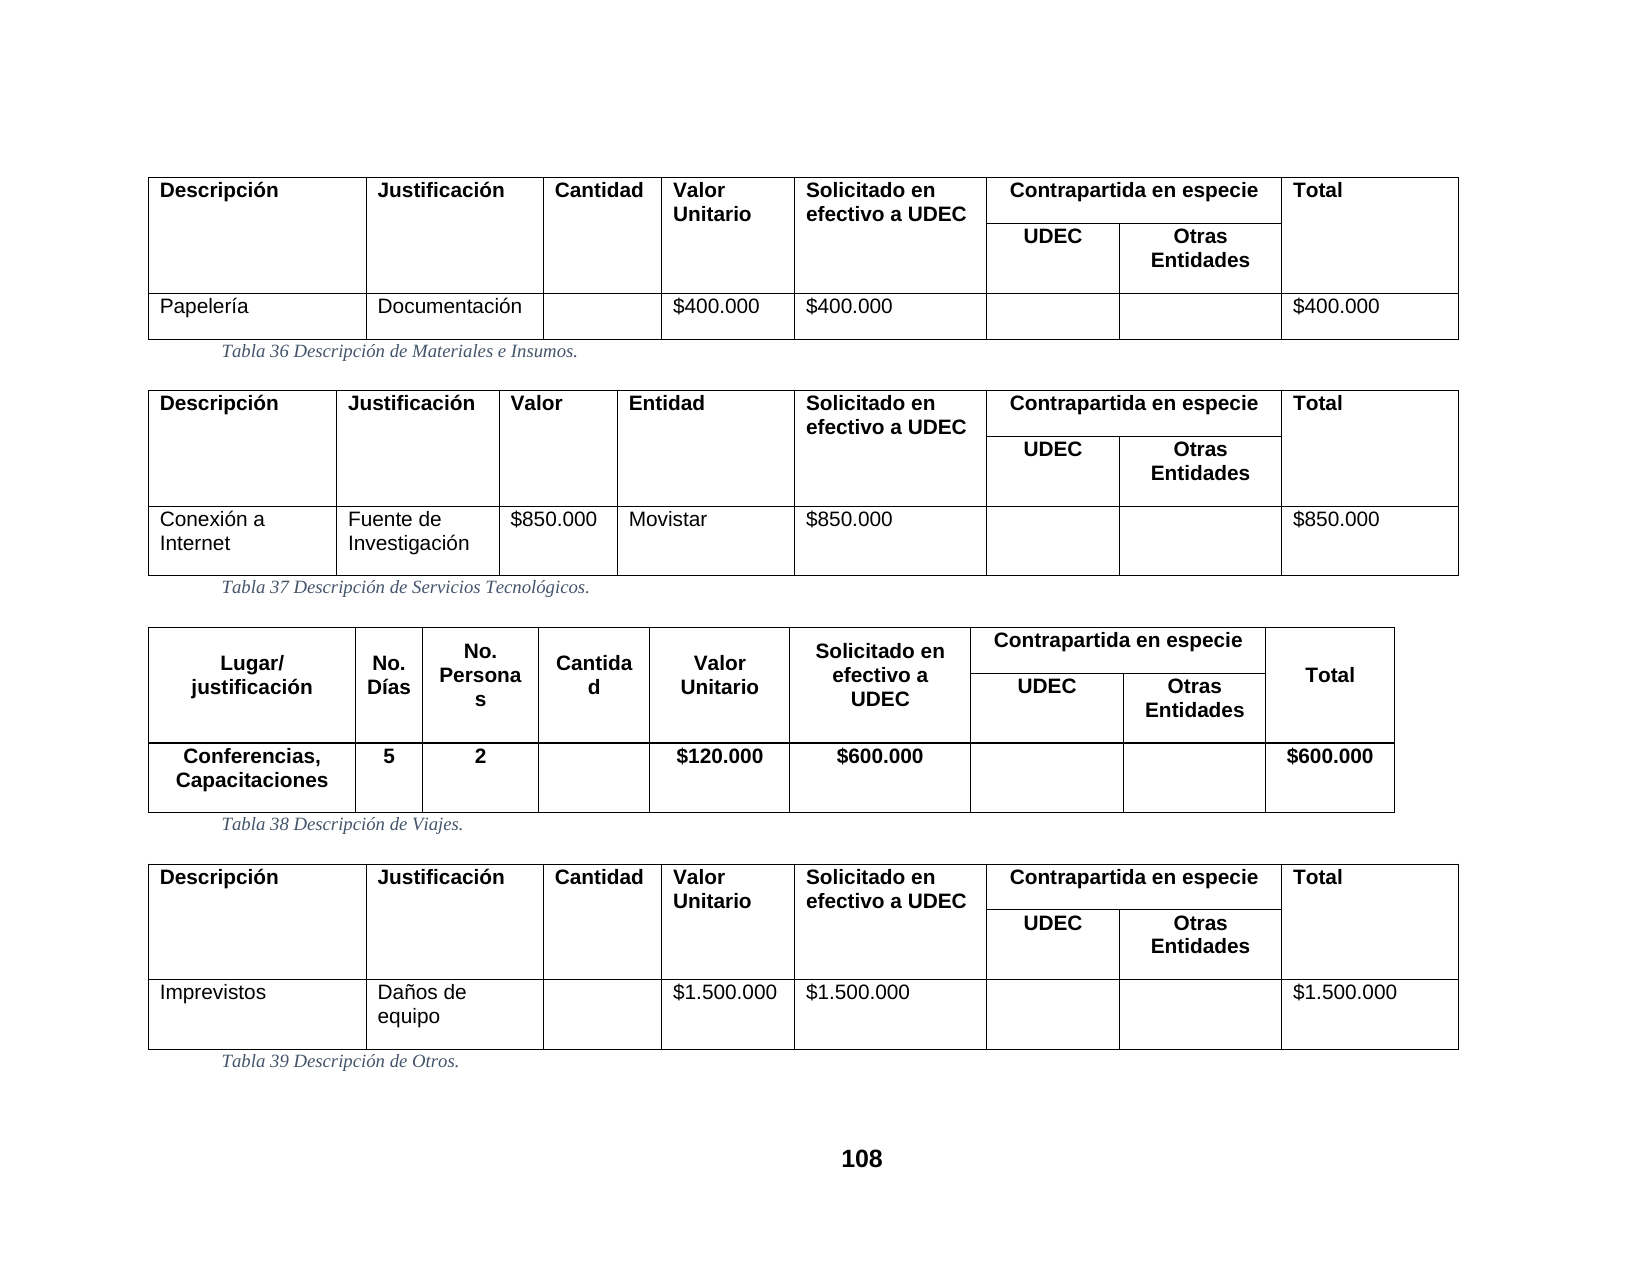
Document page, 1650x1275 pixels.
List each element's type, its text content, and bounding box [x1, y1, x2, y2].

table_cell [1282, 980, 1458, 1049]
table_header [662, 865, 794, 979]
table_header No. Personas [423, 628, 538, 742]
table_header Descripción [149, 391, 336, 506]
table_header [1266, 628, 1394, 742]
table_cell UDEC [987, 224, 1119, 293]
table_header Contrapartida en especie [987, 178, 1281, 223]
table_cell Documentación [367, 294, 543, 339]
table_header Solicitado en efectivo a UDEC [795, 178, 986, 293]
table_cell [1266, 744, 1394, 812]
table_cell $850.000 [1282, 507, 1458, 575]
text Tabla 39 Descripción de Otros. [148, 1050, 1502, 1072]
table_header Justificación [367, 178, 543, 293]
table_cell [1120, 507, 1281, 575]
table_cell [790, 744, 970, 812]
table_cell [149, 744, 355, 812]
table_header Contrapartida en especie [987, 391, 1281, 436]
table_cell $400.000 [1282, 294, 1458, 339]
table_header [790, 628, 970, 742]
table_cell $850.000 [795, 507, 986, 575]
table_header Justificación [337, 391, 499, 506]
table_header Solicitado en efectivo a UDEC [795, 391, 986, 506]
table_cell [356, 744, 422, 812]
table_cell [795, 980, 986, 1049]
table_cell Conexión a Internet [149, 507, 336, 575]
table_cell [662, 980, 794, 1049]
table_header Valor Unitario [662, 178, 794, 293]
table_header Cantidad [539, 628, 649, 742]
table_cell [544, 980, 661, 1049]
table_header Descripción [149, 178, 366, 293]
text Tabla 37 Descripción de Servicios Tecnológicos. [148, 576, 1502, 598]
table_header Total [1282, 178, 1458, 293]
table_header Cantidad [544, 178, 661, 293]
table_cell Papelería [149, 294, 366, 339]
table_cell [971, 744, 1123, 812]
table_cell [987, 294, 1119, 339]
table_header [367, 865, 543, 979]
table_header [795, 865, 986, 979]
table_cell $850.000 [500, 507, 617, 575]
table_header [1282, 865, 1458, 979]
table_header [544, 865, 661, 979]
table_cell Otras Entidades [1120, 224, 1281, 293]
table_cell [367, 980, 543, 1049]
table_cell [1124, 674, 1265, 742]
table_cell UDEC [987, 437, 1119, 506]
table_cell $400.000 [662, 294, 794, 339]
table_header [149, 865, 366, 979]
table_cell Otras Entidades [1120, 437, 1281, 506]
table_header No. Días [356, 628, 422, 742]
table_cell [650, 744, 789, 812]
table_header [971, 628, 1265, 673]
table_cell [544, 294, 661, 339]
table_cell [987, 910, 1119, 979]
text Tabla 38 Descripción de Viajes. [148, 813, 1502, 835]
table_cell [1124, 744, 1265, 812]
table_header Valor [500, 391, 617, 506]
text Tabla 36 Descripción de Materiales e Insumos. [148, 340, 1502, 361]
table_header Entidad [618, 391, 794, 506]
table_header Lugar/justificación [149, 628, 355, 742]
table_cell Movistar [618, 507, 794, 575]
table_cell [1120, 294, 1281, 339]
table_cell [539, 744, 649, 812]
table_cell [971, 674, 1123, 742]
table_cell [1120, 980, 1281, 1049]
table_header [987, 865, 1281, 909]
table_header Total [1282, 391, 1458, 506]
table_cell [987, 507, 1119, 575]
table_cell Fuente de Investigación [337, 507, 499, 575]
table_cell $400.000 [795, 294, 986, 339]
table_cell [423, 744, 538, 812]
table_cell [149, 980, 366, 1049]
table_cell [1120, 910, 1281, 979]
table_header Valor Unitario [650, 628, 789, 742]
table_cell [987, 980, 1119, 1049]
